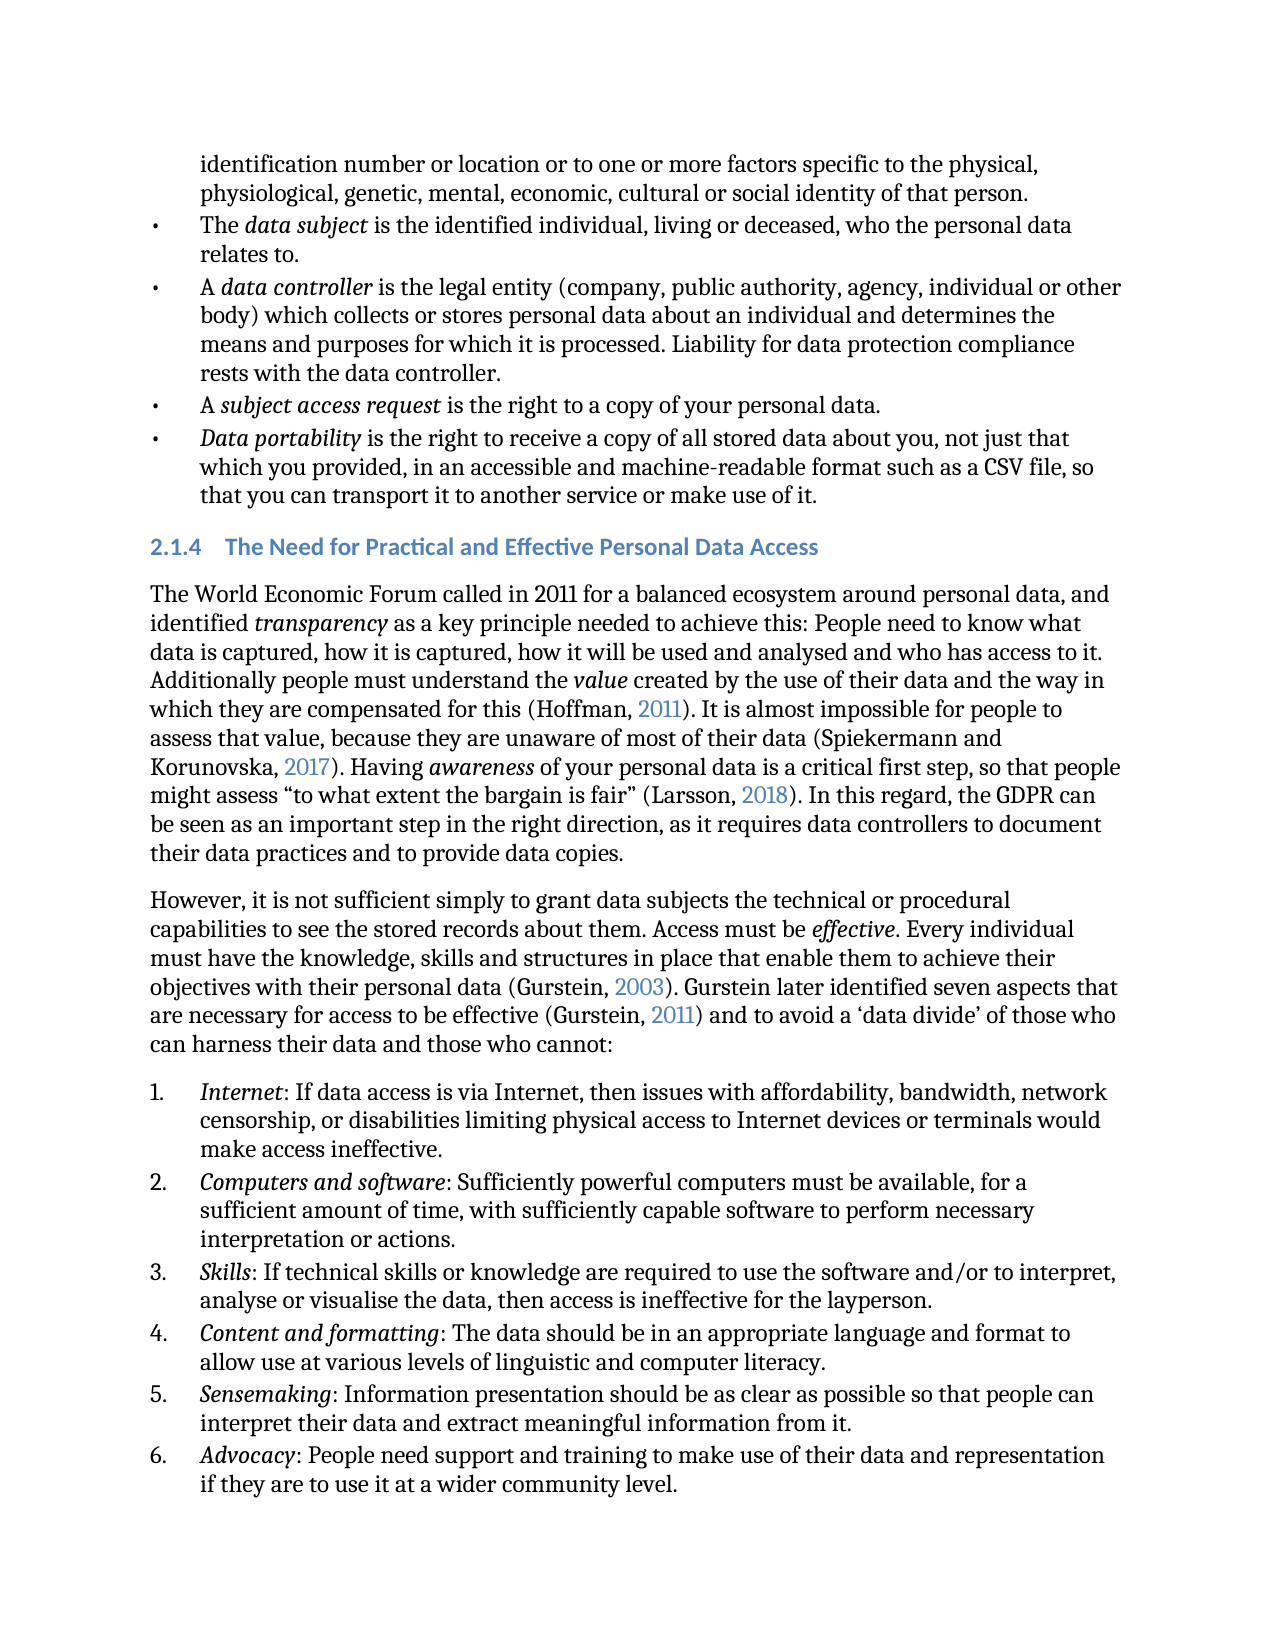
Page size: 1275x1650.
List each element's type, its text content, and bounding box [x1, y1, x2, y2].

list Computers and software: Sufficiently powerful computers must be available, for a sufficient amount of time, with sufficiently capable software to perform necessary interpretation or actions. [150, 1168, 1125, 1254]
list Sensemaking: Information presentation should be as clear as possible so that people can interpret their data and extract meaningful information from it. [150, 1380, 1125, 1438]
list Internet: If data access is via Internet, then issues with affordability, bandwidth, network censorship, or disabilities limiting physical access to Internet devices or terminals would make access ineffective. [150, 1078, 1125, 1164]
list Data portability is the right to receive a copy of all stored data about you, not just that which you provided, in an accessible and machine-readable format such as a CSV file, so that you can transport it to another service or make use of it. [150, 424, 1125, 510]
list Skills: If technical skills or knowledge are required to use the software and/or to interpret, analyse or visualise the data, then access is ineffective for the layperson. [150, 1258, 1125, 1315]
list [150, 150, 1125, 207]
list The data subject is the identified individual, living or deceased, who the personal data relates to. [150, 211, 1125, 269]
list A subject access request is the right to a copy of your personal data. [150, 391, 1125, 420]
subtitle 2.1.4 The Need for Practical and Effective Personal Data Access [150, 531, 1125, 561]
list A data controller is the legal entity (company, public authority, agency, individual or other body) which collects or stores personal data about an individual and determines the means and purposes for which it is processed. Liability for data protection compliance rests with the data controller. [150, 272, 1125, 387]
text However, it is not sufficient simply to grant data subjects the technical or procedural capabilities to see the stored records about them. Access must be effective. Every individual must have the knowledge, skills and structures in place that enable them to achieve their objectives with their personal data (Gurstein, 2003). Gurstein later identified seven aspects that are necessary for access to be effective (Gurstein, 2011) and to avoid a ‘data divide’ of those who can harness their data and those who cannot: [150, 886, 1125, 1059]
text The World Economic Forum called in 2011 for a balanced ecosystem around personal data, and identified transparency as a key principle needed to achieve this: People need to know what data is captured, how it is captured, how it will be used and analysed and who has access to it. Additionally people must understand the value created by the use of their data and the way in which they are compensated for this (Hoffman, 2011). It is almost impossible for people to assess that value, because they are unaware of most of their data (Spiekermann and Korunovska, 2017). Having awareness of your personal data is a critical first step, so that people might assess “to what extent the bargain is fair” (Larsson, 2018). In this regard, the GDPR can be seen as an important step in the right direction, as it requires data controllers to document their data practices and to provide data copies. [150, 580, 1125, 868]
list Advocacy: People need support and training to make use of their data and representation if they are to use it at a wider community level. [150, 1441, 1125, 1499]
list Content and formatting: The data should be in an appropriate language and format to allow use at various levels of linguistic and computer literacy. [150, 1319, 1125, 1376]
